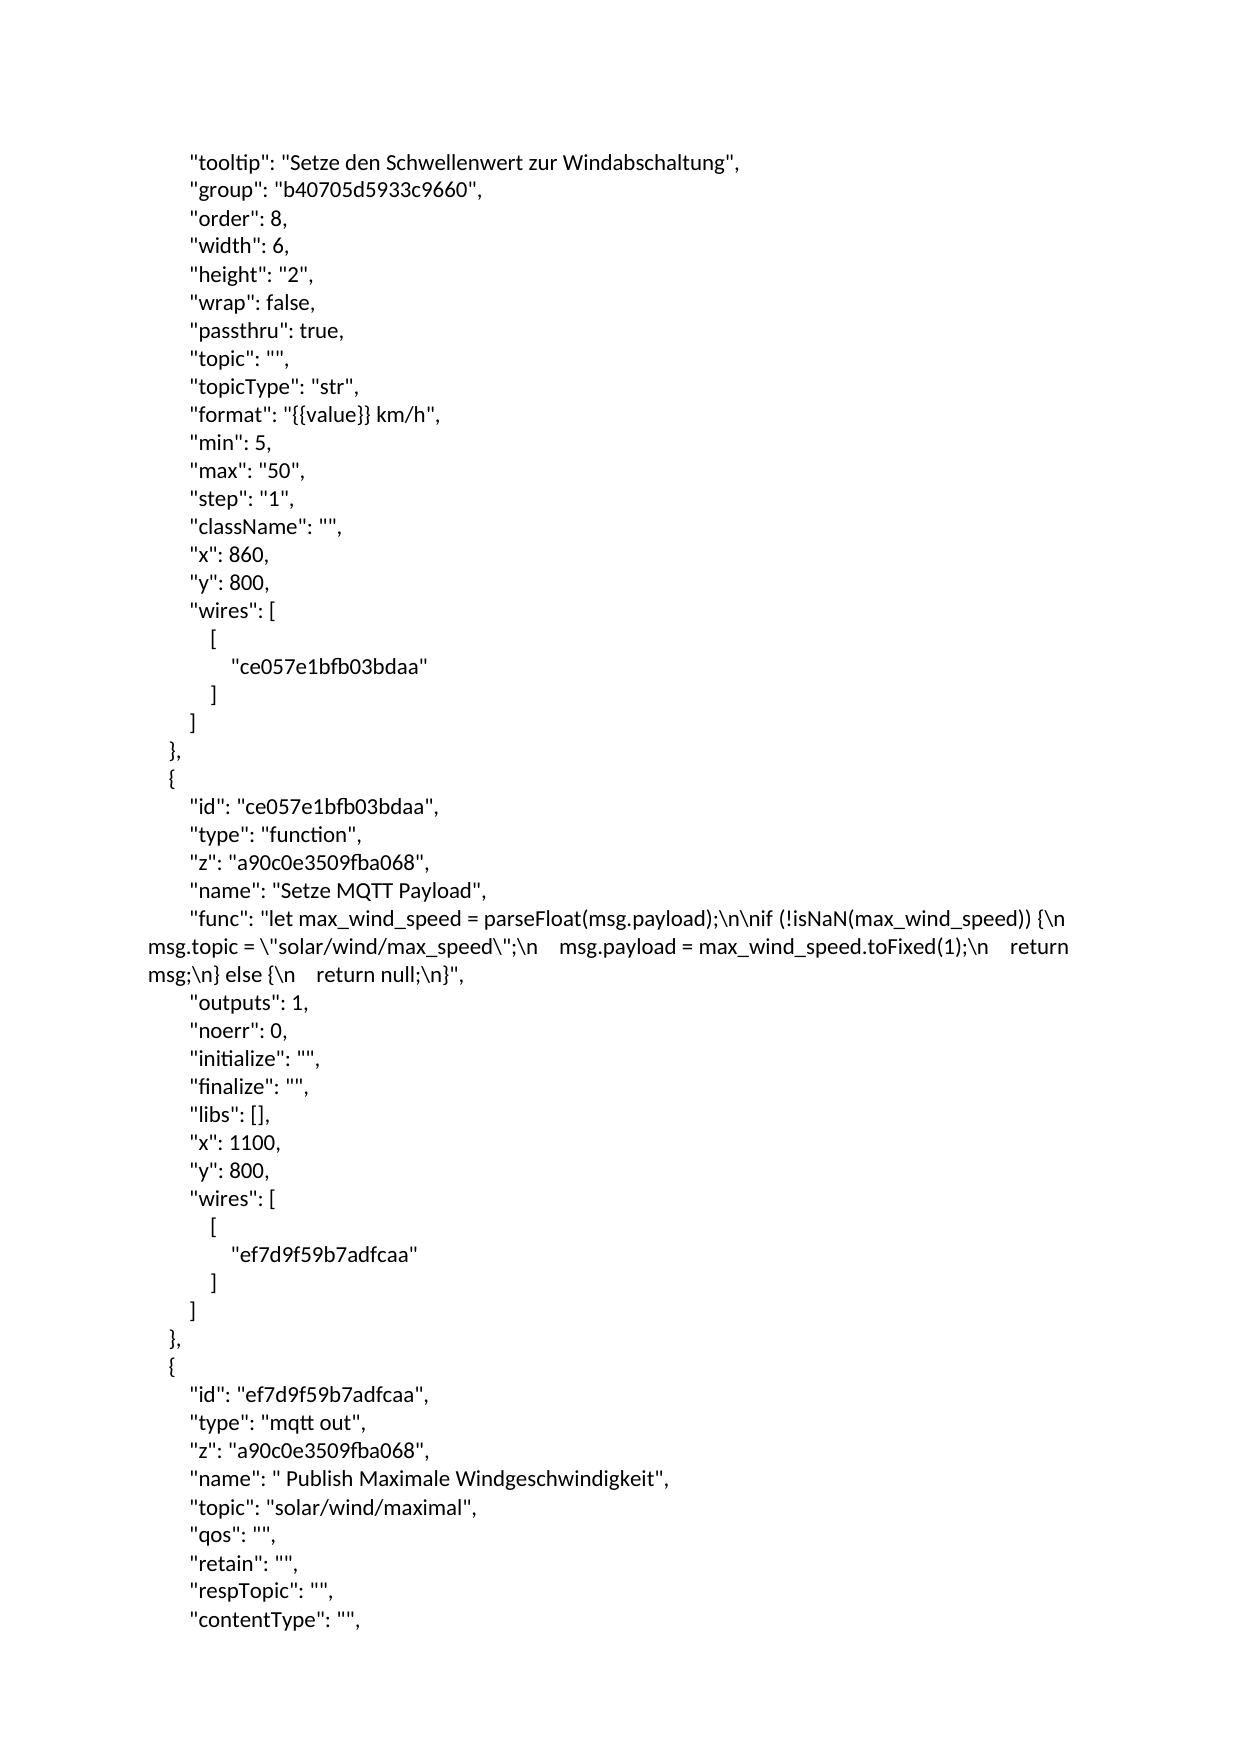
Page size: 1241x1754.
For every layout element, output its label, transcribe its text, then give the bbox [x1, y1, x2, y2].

text "ce057e1bfb03bdaa" [148, 652, 1093, 680]
text ] [148, 1268, 1093, 1296]
text "wires": [ [148, 1184, 1093, 1212]
text "id": "ce057e1bfb03bdaa", [148, 792, 1093, 820]
text "y": 800, [148, 1156, 1093, 1184]
text }, [148, 1324, 1093, 1352]
text "type": "mqtt out", [148, 1408, 1093, 1437]
text "outputs": 1, [148, 988, 1093, 1016]
text ] [148, 680, 1093, 708]
text "x": 860, [148, 540, 1093, 568]
text "wires": [ [148, 596, 1093, 624]
text [ [148, 624, 1093, 652]
text }, [148, 736, 1093, 764]
text "wrap": false, [148, 288, 1093, 316]
text "group": "b40705d5933c9660", [148, 176, 1093, 204]
text "finalize": "", [148, 1072, 1093, 1100]
text "topic": "", [148, 344, 1093, 372]
text "step": "1", [148, 484, 1093, 512]
text "z": "a90c0e3509fba068", [148, 848, 1093, 876]
text "initialize": "", [148, 1044, 1093, 1072]
text { [148, 764, 1093, 792]
text "contentType": "", [148, 1605, 1093, 1633]
text "className": "", [148, 512, 1093, 540]
text "width": 6, [148, 232, 1093, 260]
text ] [148, 708, 1093, 736]
text "tooltip": "Setze den Schwellenwert zur Windabschaltung", [148, 148, 1093, 176]
text "type": "function", [148, 820, 1093, 848]
text "passthru": true, [148, 316, 1093, 344]
text "name": " Publish Maximale Windgeschwindigkeit", [148, 1464, 1093, 1493]
text "respTopic": "", [148, 1577, 1093, 1605]
text { [148, 1352, 1093, 1381]
text "topic": "solar/wind/maximal", [148, 1493, 1093, 1521]
text "format": "{{value}} km/h", [148, 400, 1093, 428]
text "libs": [], [148, 1100, 1093, 1128]
text "func": "let max_wind_speed = parseFloat(msg.payload);\n\nif (!isNaN(max_wind_speed)) {\n msg.topic = \"solar/wind/max_speed\";\n msg.payload = max_wind_speed.toFixed(1);\n return msg;\n} else {\n return null;\n}", [148, 904, 1093, 988]
text "id": "ef7d9f59b7adfcaa", [148, 1381, 1093, 1408]
text "max": "50", [148, 456, 1093, 484]
text "y": 800, [148, 568, 1093, 596]
text "z": "a90c0e3509fba068", [148, 1437, 1093, 1464]
text "retain": "", [148, 1549, 1093, 1577]
text "height": "2", [148, 260, 1093, 288]
text ] [148, 1296, 1093, 1324]
text "order": 8, [148, 204, 1093, 232]
text "ef7d9f59b7adfcaa" [148, 1240, 1093, 1268]
text "min": 5, [148, 428, 1093, 456]
text "noerr": 0, [148, 1016, 1093, 1044]
text "topicType": "str", [148, 372, 1093, 400]
text [ [148, 1212, 1093, 1240]
text "name": "Setze MQTT Payload", [148, 876, 1093, 904]
text "qos": "", [148, 1521, 1093, 1549]
text "x": 1100, [148, 1128, 1093, 1156]
